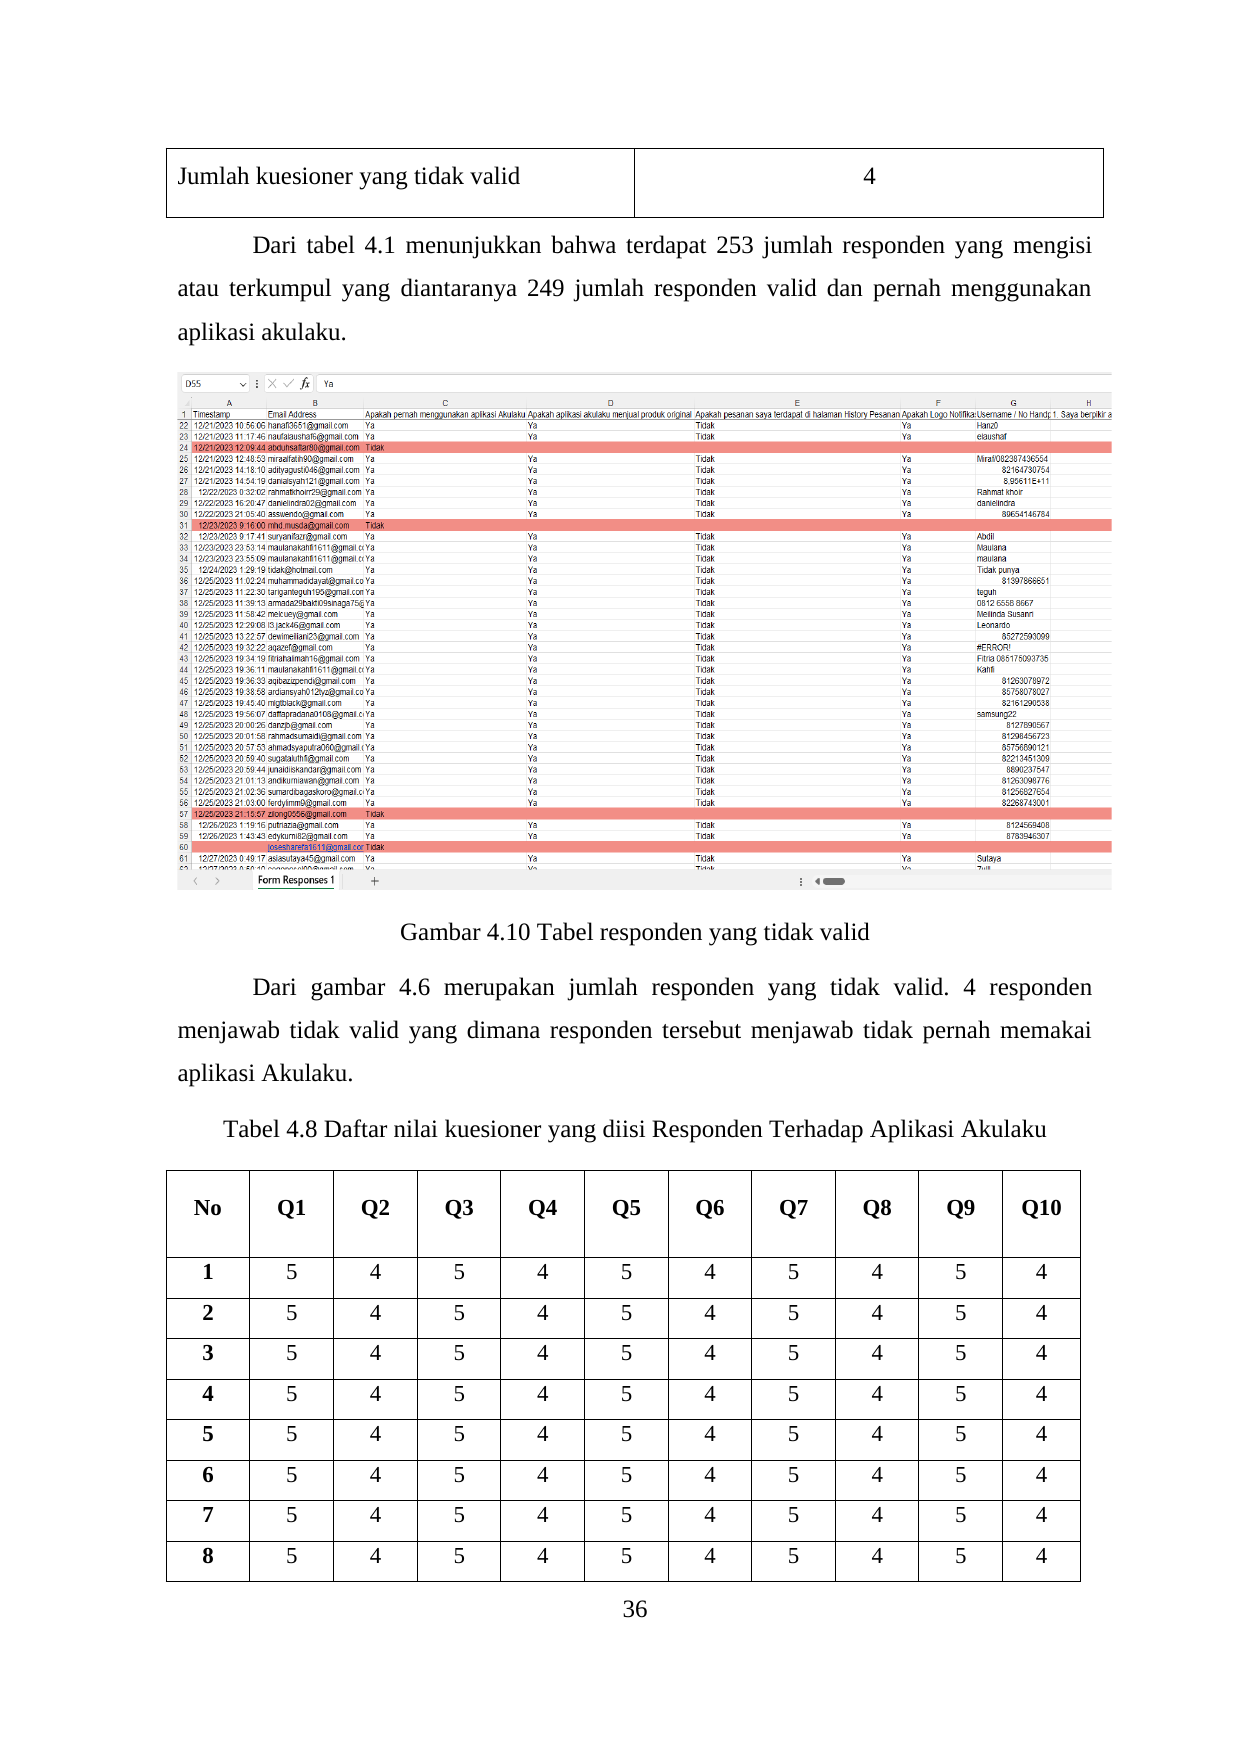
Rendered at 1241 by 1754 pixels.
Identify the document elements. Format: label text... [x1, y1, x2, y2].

table_cell 8 [167, 1542, 249, 1581]
table_cell 5 [167, 1420, 249, 1459]
table_cell 5 [585, 1380, 668, 1419]
table_cell 5 [585, 1258, 668, 1297]
table_cell 4 [501, 1299, 584, 1338]
table_header Q8 [836, 1171, 918, 1257]
table_cell 5 [250, 1380, 333, 1419]
table_cell 7 [167, 1501, 249, 1541]
table_cell 5 [250, 1339, 333, 1378]
table_header Q9 [919, 1171, 1002, 1257]
table_header Q7 [752, 1171, 835, 1257]
table_cell 5 [418, 1501, 500, 1541]
table_cell 4 [334, 1420, 417, 1459]
table_cell 2 [167, 1299, 249, 1338]
picture [177, 372, 1112, 890]
table_cell 4 [836, 1542, 918, 1581]
table_cell 4 [836, 1461, 918, 1500]
table_cell 6 [167, 1461, 249, 1500]
table_cell 4 [334, 1542, 417, 1581]
table_cell 5 [250, 1501, 333, 1541]
table_cell 4 [1003, 1542, 1080, 1581]
table_cell 5 [585, 1299, 668, 1338]
table_cell 5 [752, 1299, 835, 1338]
table_cell 4 [836, 1501, 918, 1541]
table_cell Jumlah kuesioner yang tidak valid [167, 149, 634, 217]
table_cell 5 [585, 1461, 668, 1500]
table_cell 4 [836, 1258, 918, 1297]
table_cell 4 [669, 1258, 751, 1297]
table_cell 5 [919, 1542, 1002, 1581]
table_cell 5 [418, 1542, 500, 1581]
table_cell 5 [418, 1461, 500, 1500]
table_cell 4 [1003, 1380, 1080, 1419]
table_cell 4 [167, 1380, 249, 1419]
table_cell 4 [334, 1299, 417, 1338]
table_cell 5 [250, 1542, 333, 1581]
table_cell 5 [585, 1420, 668, 1459]
table_cell 4 [669, 1542, 751, 1581]
table_cell 5 [250, 1420, 333, 1459]
table_cell 5 [250, 1299, 333, 1338]
table_cell 5 [752, 1258, 835, 1297]
table_header Q2 [334, 1171, 417, 1257]
table_cell 5 [752, 1339, 835, 1378]
table_header Q10 [1003, 1171, 1080, 1257]
table_cell 5 [752, 1461, 835, 1500]
table_cell 5 [919, 1461, 1002, 1500]
table_cell 5 [752, 1542, 835, 1581]
table_cell 4 [669, 1339, 751, 1378]
table_cell 4 [836, 1420, 918, 1459]
table_cell 4 [635, 149, 1103, 217]
table_header Q6 [669, 1171, 751, 1257]
table_header Q1 [250, 1171, 333, 1257]
table_cell 4 [334, 1501, 417, 1541]
table_cell 4 [501, 1501, 584, 1541]
table_cell 4 [836, 1299, 918, 1338]
text Dari tabel 4.1 menunjukkan bahwa terdapat 253 jumlah responden yang mengisi atau terkumpul yang diantaranya 249 jumlah responden valid dan pernah menggunakan aplikasi akulaku. [177, 230, 1092, 345]
table_cell 4 [334, 1339, 417, 1378]
table_cell 5 [250, 1461, 333, 1500]
table_cell 5 [919, 1501, 1002, 1541]
table_cell 4 [669, 1501, 751, 1541]
table_cell 4 [501, 1542, 584, 1581]
table_cell 4 [501, 1380, 584, 1419]
table_cell 4 [501, 1420, 584, 1459]
table_cell 4 [1003, 1501, 1080, 1541]
table_cell 1 [167, 1258, 249, 1297]
table_cell 4 [501, 1461, 584, 1500]
table_cell 5 [585, 1501, 668, 1541]
table_cell 4 [334, 1461, 417, 1500]
table_cell 4 [501, 1339, 584, 1378]
table_cell 5 [418, 1380, 500, 1419]
table_cell 4 [1003, 1420, 1080, 1459]
table_cell 4 [669, 1420, 751, 1459]
table_cell 5 [418, 1258, 500, 1297]
table_header Q5 [585, 1171, 668, 1257]
table_cell 5 [250, 1258, 333, 1297]
table_cell 5 [919, 1299, 1002, 1338]
table_cell 5 [919, 1339, 1002, 1378]
table_cell 5 [418, 1420, 500, 1459]
table_cell 4 [1003, 1461, 1080, 1500]
table_header No [167, 1171, 249, 1257]
table_cell 4 [836, 1339, 918, 1378]
table_cell 5 [585, 1542, 668, 1581]
table_cell 4 [1003, 1339, 1080, 1378]
table_cell 4 [1003, 1258, 1080, 1297]
table_cell 4 [669, 1380, 751, 1419]
table_cell 5 [919, 1420, 1002, 1459]
table_header Q3 [418, 1171, 500, 1257]
table_cell 4 [501, 1258, 584, 1297]
table_cell 4 [669, 1299, 751, 1338]
table_header Q4 [501, 1171, 584, 1257]
table_cell 4 [334, 1258, 417, 1297]
table_cell 3 [167, 1339, 249, 1378]
table_cell 5 [418, 1299, 500, 1338]
table_cell 5 [585, 1339, 668, 1378]
table_cell 5 [752, 1420, 835, 1459]
text Dari gambar 4.6 merupakan jumlah responden yang tidak valid. 4 responden menjawab tidak valid yang dimana responden tersebut menjawab tidak pernah memakai aplikasi Akulaku. [177, 972, 1092, 1087]
table_cell 5 [752, 1380, 835, 1419]
table_cell 5 [418, 1339, 500, 1378]
table_cell 4 [836, 1380, 918, 1419]
table_cell 4 [334, 1380, 417, 1419]
table_cell 5 [919, 1380, 1002, 1419]
table_cell 5 [752, 1501, 835, 1541]
table_cell 4 [1003, 1299, 1080, 1338]
table_cell 4 [669, 1461, 751, 1500]
table_cell 5 [919, 1258, 1002, 1297]
